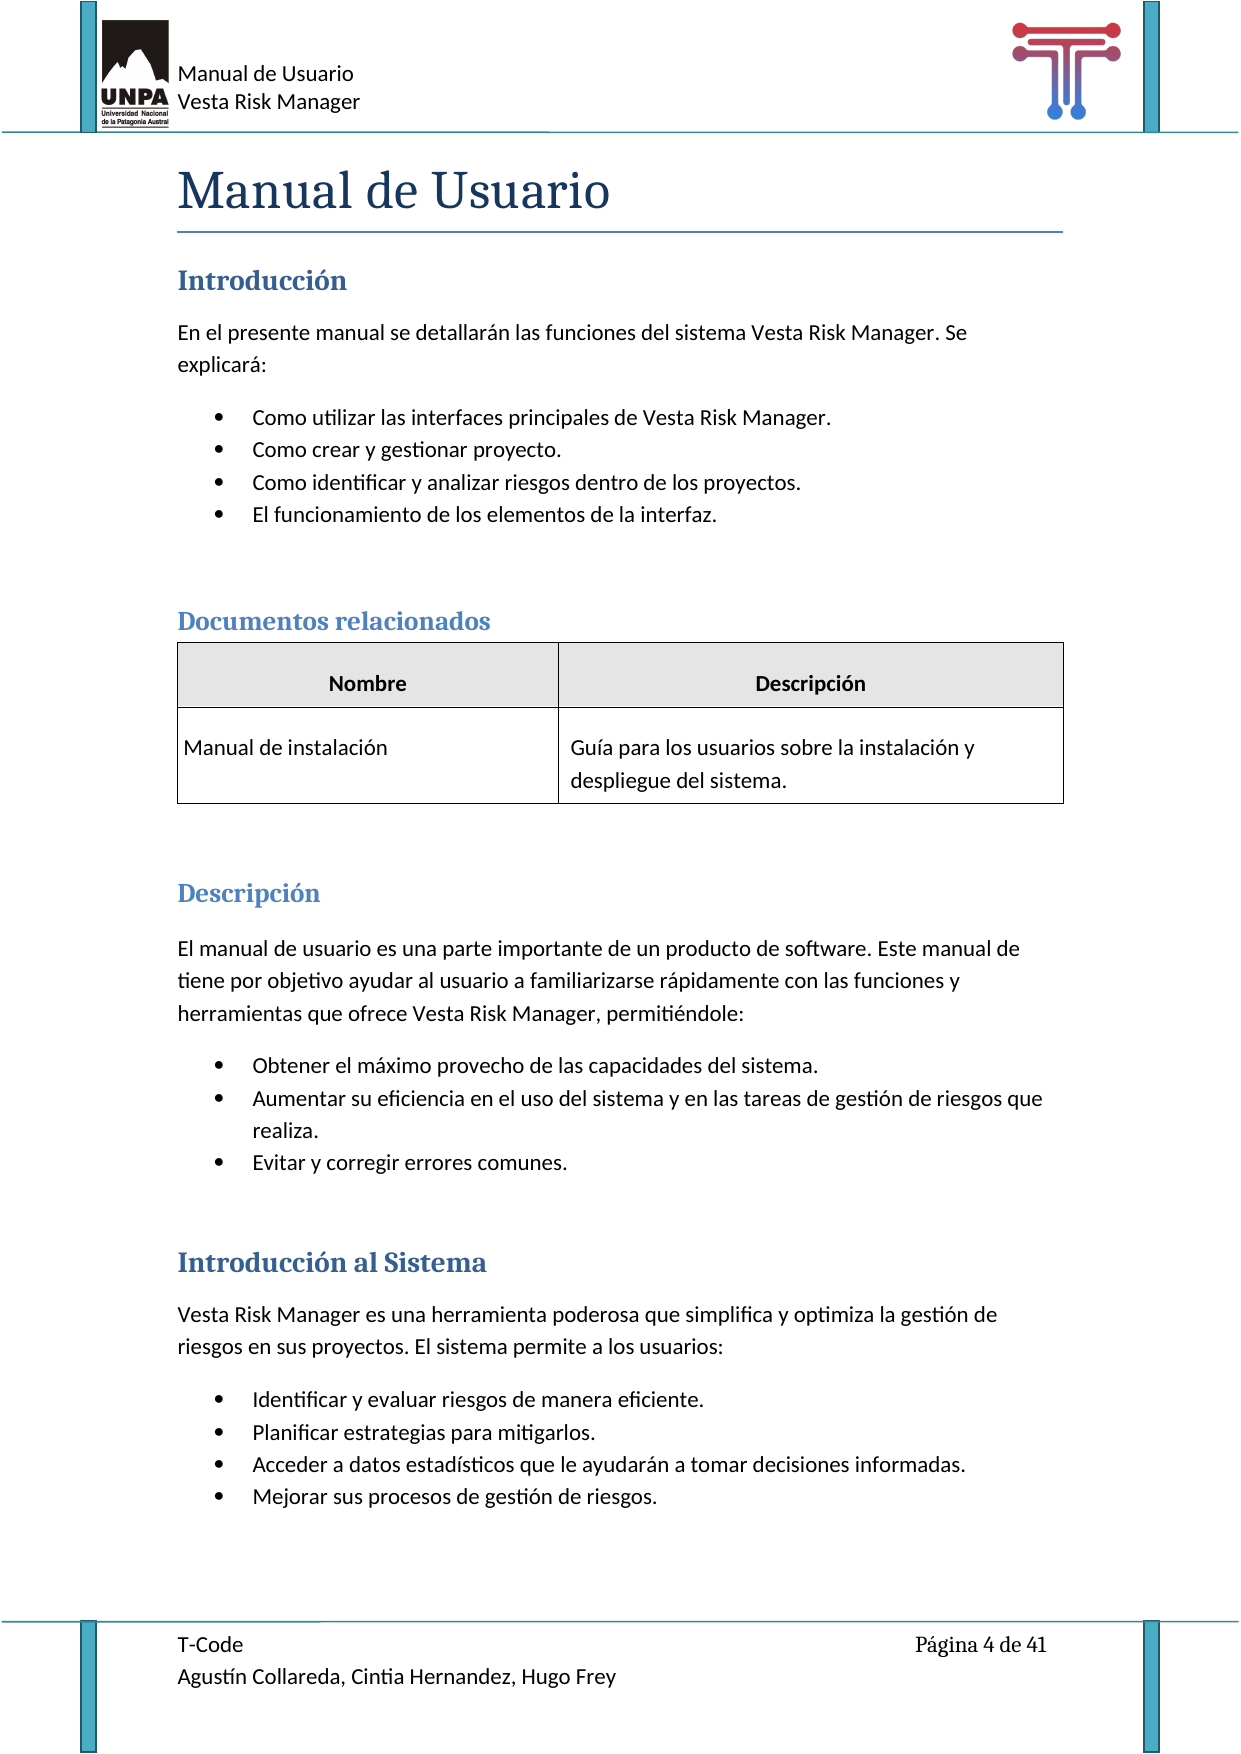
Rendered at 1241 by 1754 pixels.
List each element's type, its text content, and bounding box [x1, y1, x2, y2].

text Vesta Risk Manager es una herramienta poderosa que simplifica y optimiza la gestión de riesgos en sus proyectos. El sistema permite a los usuarios: [177, 1300, 1063, 1361]
text Introducción al Sistema [177, 1246, 1063, 1279]
list Como identificar y analizar riesgos dentro de los proyectos. [215, 468, 1063, 496]
list Obtener el máximo provecho de las capacidades del sistema. [215, 1052, 1063, 1080]
list Como crear y gestionar proyecto. [215, 436, 1063, 464]
picture [100, 18, 170, 129]
list Aumentar su eficiencia en el uso del sistema y en las tareas de gestión de riesgos que realiza. [215, 1084, 1063, 1144]
table_cell Guía para los usuarios sobre la instalación y despliegue del sistema. [559, 708, 1063, 803]
table_header Descripción [559, 643, 1063, 706]
list Mejorar sus procesos de gestión de riesgos. [215, 1482, 1063, 1510]
text Introducción [177, 264, 1063, 297]
list El funcionamiento de los elementos de la interfaz. [215, 500, 1063, 528]
list Planificar estrategias para mitigarlos. [215, 1418, 1063, 1446]
text Documentos relacionados [177, 606, 1063, 637]
text Descripción [177, 878, 1063, 909]
list Como utilizar las interfaces principales de Vesta Risk Manager. [215, 403, 1063, 431]
picture [1012, 19, 1122, 122]
list Identificar y evaluar riesgos de manera eficiente. [215, 1386, 1063, 1413]
table_cell Manual de instalación [178, 708, 558, 803]
list Evitar y corregir errores comunes. [215, 1148, 1063, 1176]
text En el presente manual se detallarán las funciones del sistema Vesta Risk Manager. Se explicará: [177, 318, 1063, 378]
table_header Nombre [178, 643, 558, 706]
text El manual de usuario es una parte importante de un producto de software. Este manual de tiene por objetivo ayudar al usuario a familiarizarse rápidamente con las funciones y herramientas que ofrece Vesta Risk Manager, permitiéndole: [177, 934, 1063, 1027]
list Acceder a datos estadísticos que le ayudarán a tomar decisiones informadas. [215, 1450, 1063, 1478]
